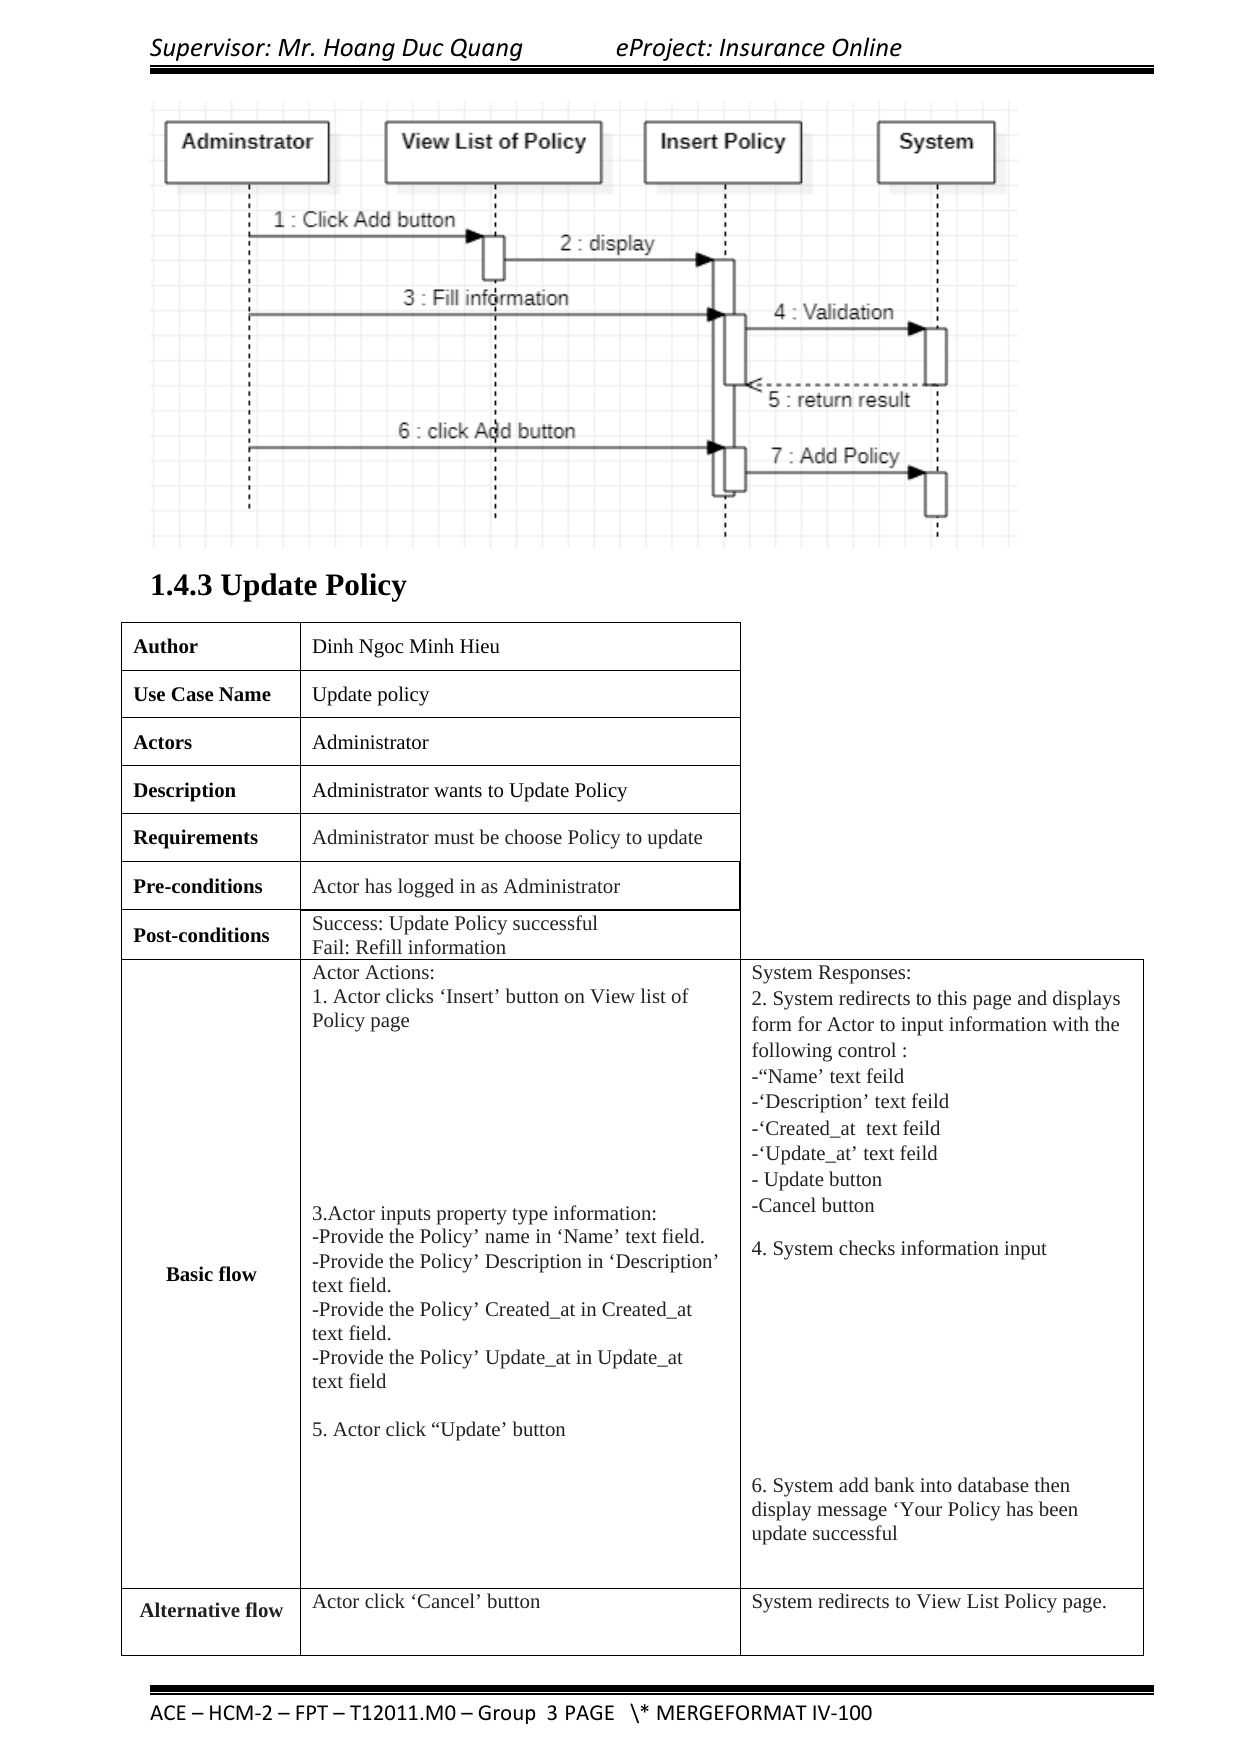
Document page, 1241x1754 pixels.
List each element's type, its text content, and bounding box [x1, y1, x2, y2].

table_header Author [122, 623, 300, 669]
table_cell Use Case Name [122, 671, 300, 717]
table_cell Basic flow [122, 960, 300, 1588]
table_cell Administrator [301, 718, 740, 765]
table_cell Actor click ‘Cancel’ button [301, 1589, 740, 1655]
table_cell Administrator wants to Update Policy [301, 766, 740, 813]
table_cell Description [122, 766, 300, 813]
table_cell System Responses: 2. System redirects to this page and displays form for Actor to input information with the following control : -“Name’ text feild -‘Description’ text feild -‘Created_at text feild -‘Update_at’ text feild - Update button -Cancel button 4. System checks information input 6. System add bank into database then display message ‘Your Policy has been update successful [741, 960, 1143, 1588]
picture [150, 102, 1018, 548]
table_cell Administrator must be choose Policy to update [301, 814, 740, 861]
table_cell Update policy [301, 671, 740, 717]
table_cell Post-conditions [122, 910, 300, 959]
table_cell Alternative flow [122, 1589, 300, 1655]
table_cell Actors [122, 718, 300, 765]
table_cell Actor has logged in as Administrator [301, 862, 739, 909]
table_cell Success: Update Policy successful Fail: Refill information [301, 911, 740, 959]
table_cell Requirements [122, 814, 300, 861]
text 1.4.3 Update Policy [150, 566, 1154, 602]
table_cell System redirects to View List Policy page. [741, 1589, 1143, 1655]
table_cell Actor Actions: 1. Actor clicks ‘Insert’ button on View list of Policy page 3.Actor inputs property type information: -Provide the Policy’ name in ‘Name’ text field. -Provide the Policy’ Description in ‘Description’ text field. -Provide the Policy’ Created_at in Created_at text field. -Provide the Policy’ Update_at in Update_at text field 5. Actor click “Update’ button [301, 960, 740, 1588]
table_header Dinh Ngoc Minh Hieu [301, 623, 740, 669]
table_cell Pre-conditions [122, 862, 300, 909]
